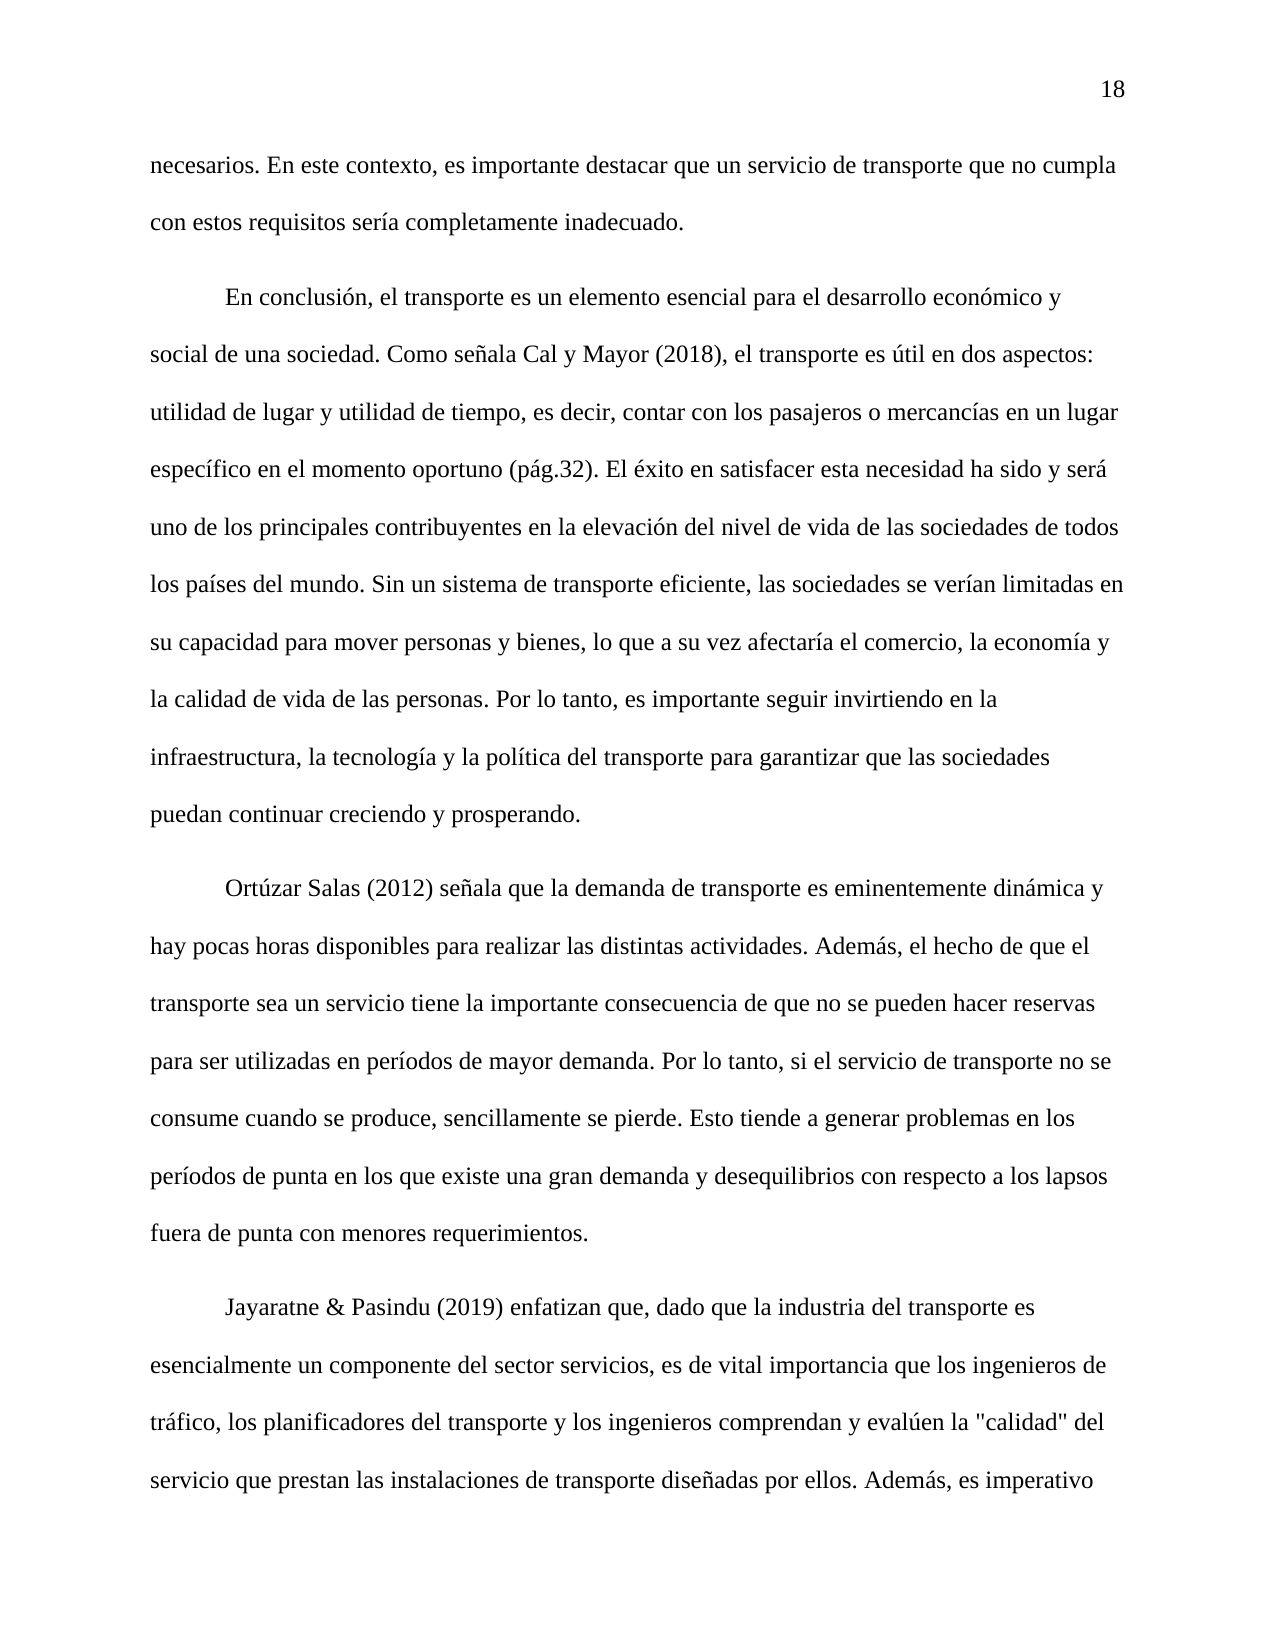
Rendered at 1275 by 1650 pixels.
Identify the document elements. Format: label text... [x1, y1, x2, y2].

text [150, 150, 1125, 236]
text En conclusión, el transporte es un elemento esencial para el desarrollo económico y social de una sociedad. Como señala Cal y Mayor (2018), el transporte es útil en dos aspectos: utilidad de lugar y utilidad de tiempo, es decir, contar con los pasajeros o mercancías en un lugar específico en el momento oportuno (pág.32). El éxito en satisfacer esta necesidad ha sido y será uno de los principales contribuyentes en la elevación del nivel de vida de las sociedades de todos los países del mundo. Sin un sistema de transporte eficiente, las sociedades se verían limitadas en su capacidad para mover personas y bienes, lo que a su vez afectaría el comercio, la economía y la calidad de vida de las personas. Por lo tanto, es importante seguir invirtiendo en la infraestructura, la tecnología y la política del transporte para garantizar que las sociedades puedan continuar creciendo y prosperando. [150, 282, 1125, 828]
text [150, 1292, 1125, 1494]
text Ortúzar Salas (2012) señala que la demanda de transporte es eminentemente dinámica y hay pocas horas disponibles para realizar las distintas actividades. Además, el hecho de que el transporte sea un servicio tiene la importante consecuencia de que no se pueden hacer reservas para ser utilizadas en períodos de mayor demanda. Por lo tanto, si el servicio de transporte no se consume cuando se produce, sencillamente se pierde. Esto tiende a generar problemas en los períodos de punta en los que existe una gran demanda y desequilibrios con respecto a los lapsos fuera de punta con menores requerimientos. [150, 873, 1125, 1247]
